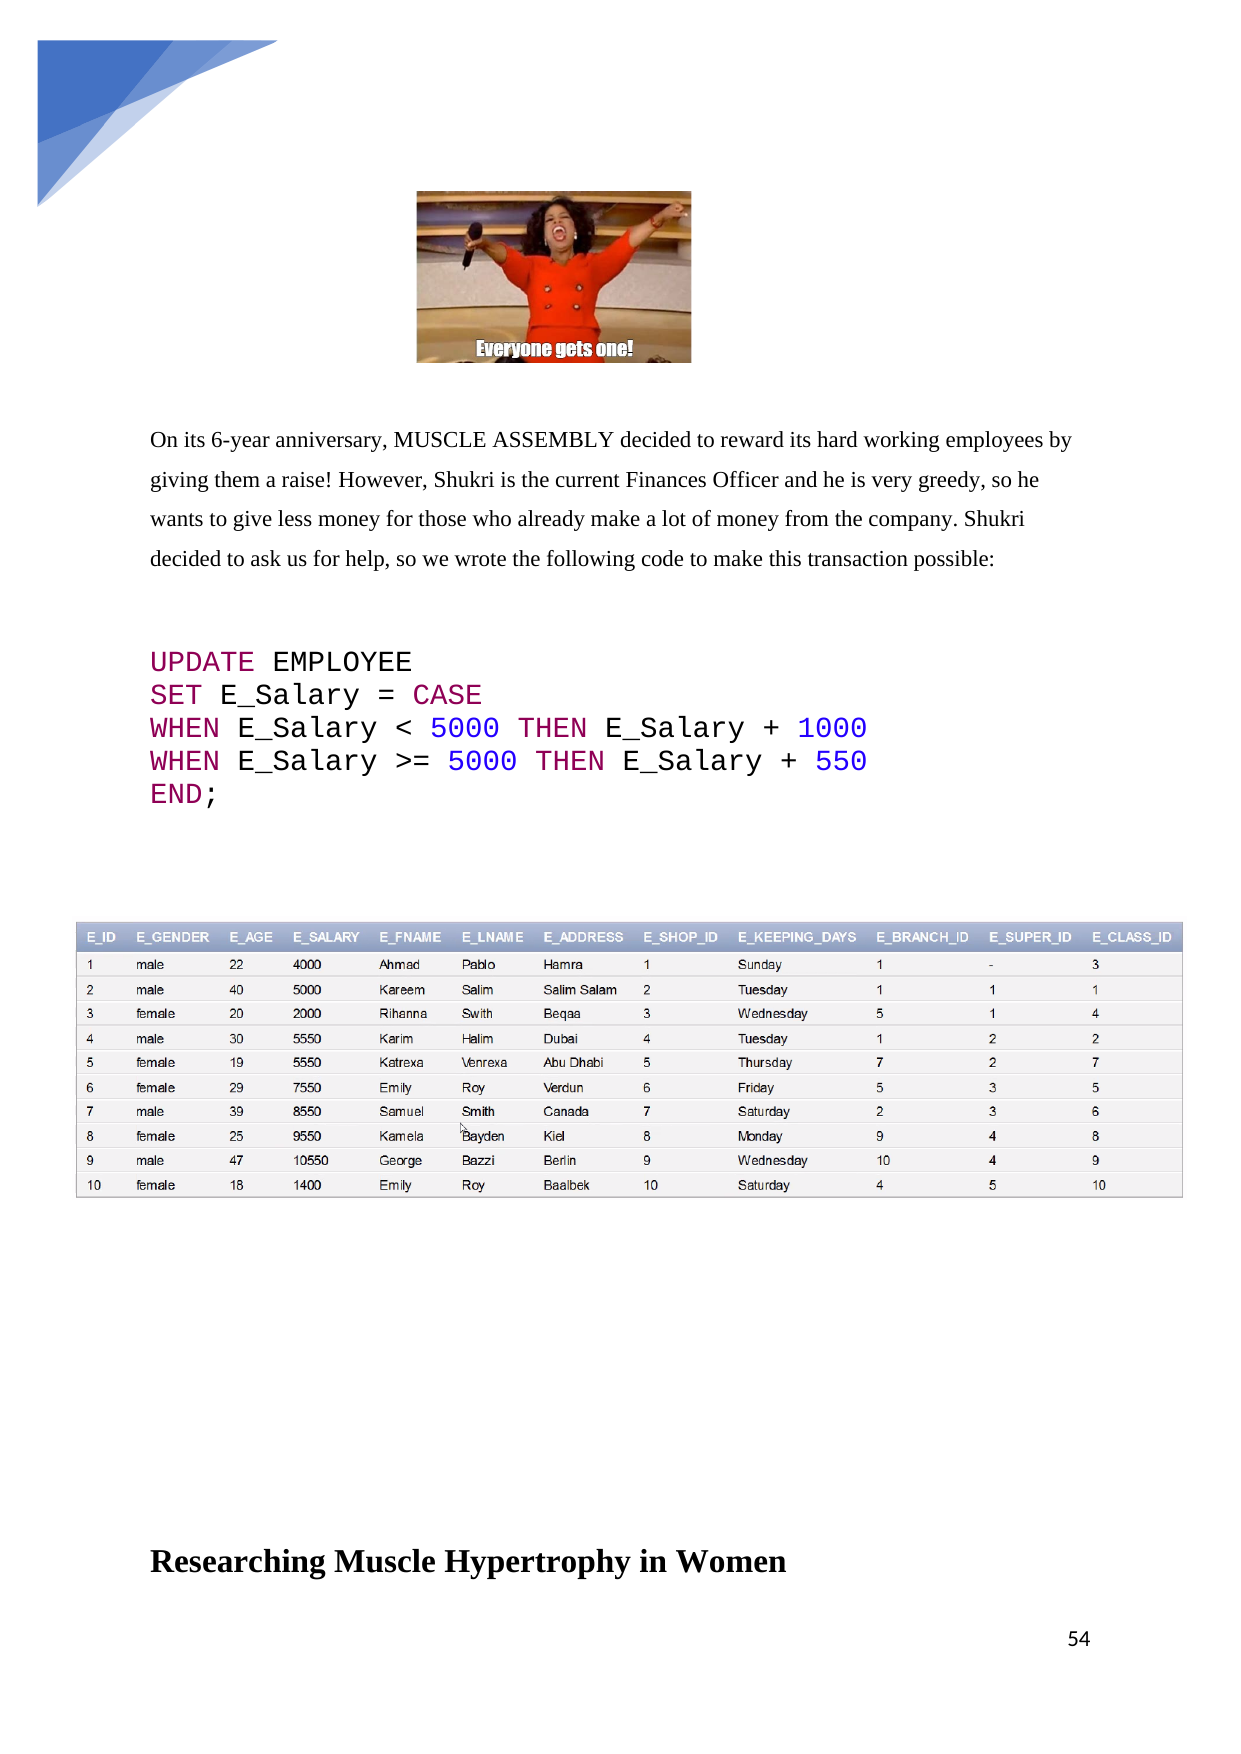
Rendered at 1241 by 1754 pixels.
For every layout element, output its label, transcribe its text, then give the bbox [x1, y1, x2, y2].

text UPDATE EMPLOYEE [150, 647, 1090, 680]
picture [37, 40, 279, 209]
text WHEN E_Salary >= 5000 THEN E_Salary + 550 [150, 746, 1090, 779]
text WHEN E_Salary < 5000 THEN E_Salary + 1000 [150, 713, 1090, 746]
text END; [150, 779, 1090, 812]
picture [72, 916, 1187, 1200]
picture [416, 191, 692, 363]
text On its 6-year anniversary, MUSCLE ASSEMBLY decided to reward its hard working employees by giving them a raise! However, Shukri is the current Finances Officer and he is very greedy, so he wants to give less money for those who already make a lot of money from the company. Shukri decided to ask us for help, so we wrote the following code to make this transaction possible: [150, 426, 1090, 571]
text SET E_Salary = CASE [150, 680, 1090, 713]
subtitle Researching Muscle Hypertrophy in Women [150, 1541, 1090, 1579]
